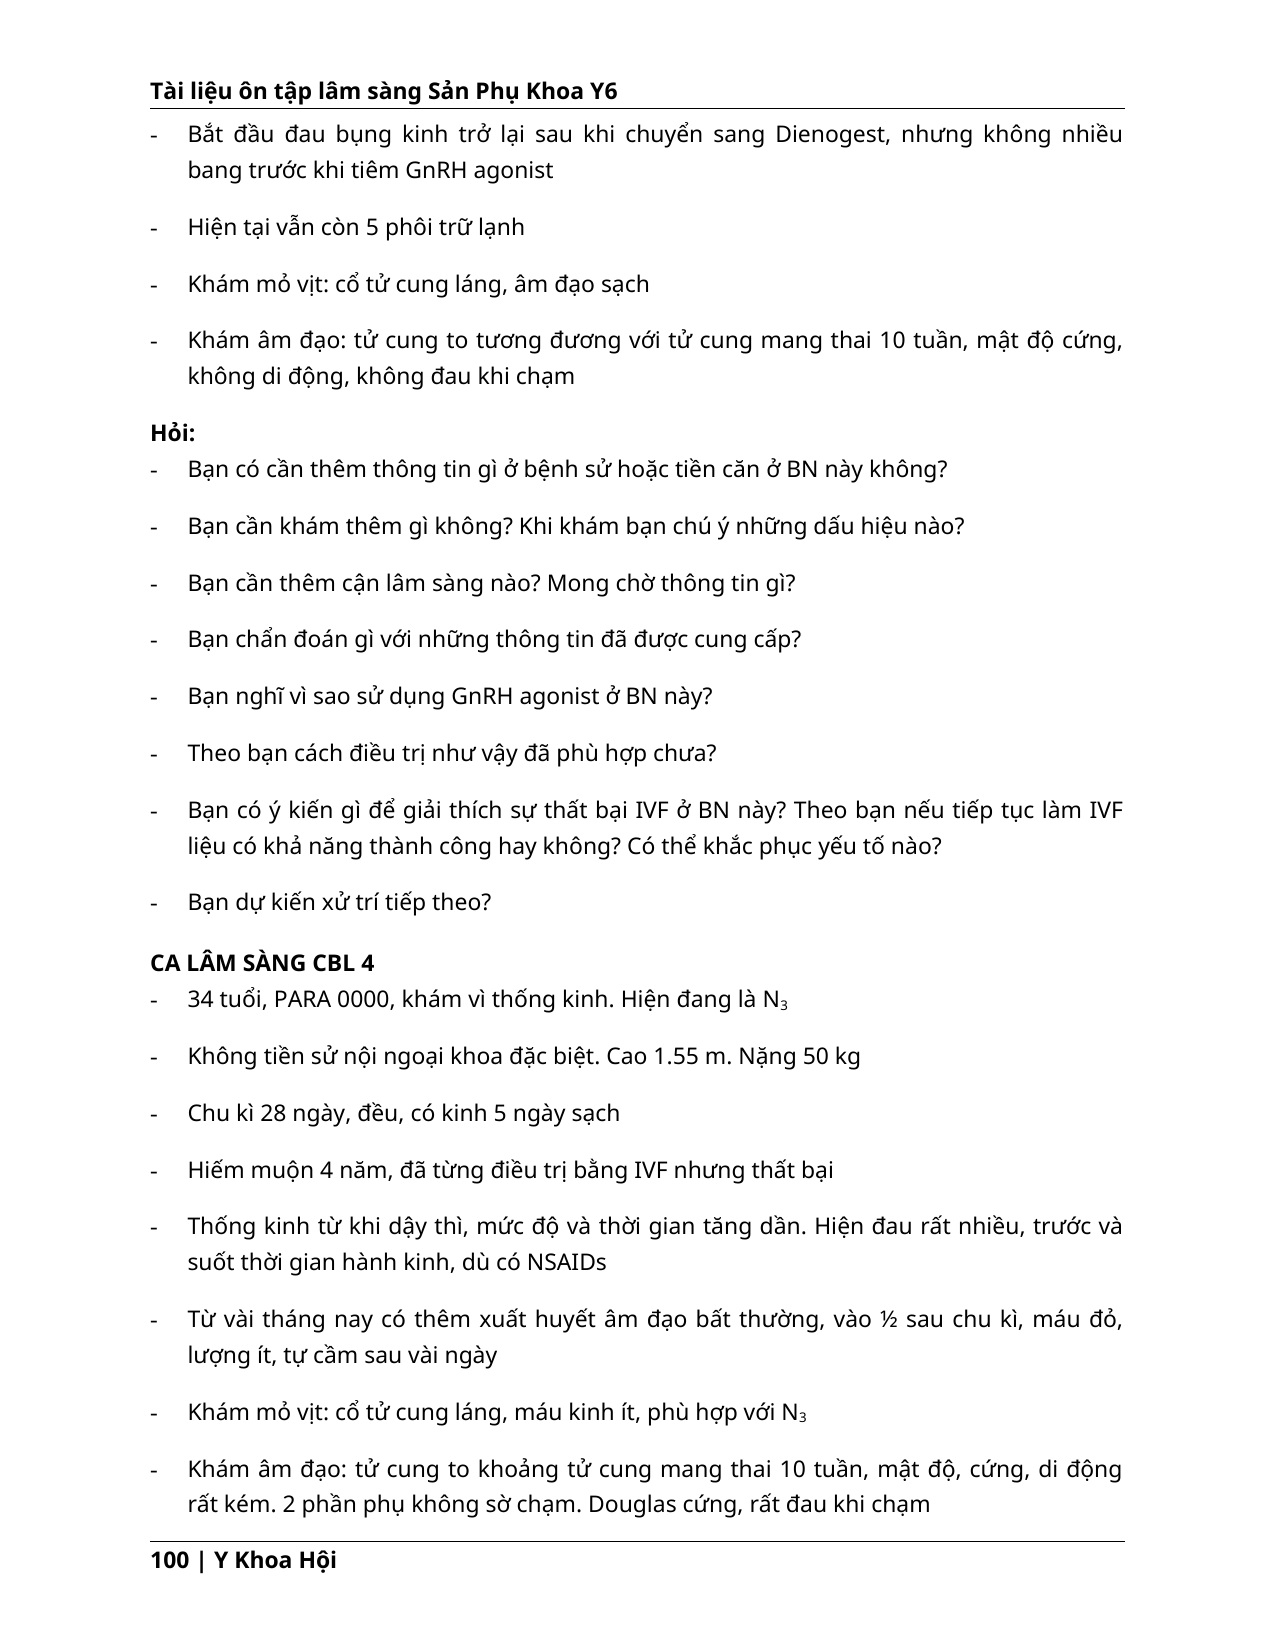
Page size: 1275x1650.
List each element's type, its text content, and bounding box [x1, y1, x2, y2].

text Khám mỏ vịt: cổ tử cung láng, âm đạo sạch [150, 268, 1125, 299]
text Chu kì 28 ngày, đều, có kinh 5 ngày sạch [150, 1097, 1125, 1128]
text Hiện tại vẫn còn 5 phôi trữ lạnh [150, 211, 1125, 242]
text Hiếm muộn 4 năm, đã từng điều trị bằng IVF nhưng thất bại [150, 1153, 1125, 1185]
text Bạn có cần thêm thông tin gì ở bệnh sử hoặc tiền căn ở BN này không? [150, 453, 1125, 484]
text Không tiền sử nội ngoại khoa đặc biệt. Cao 1.55 m. Nặng 50 kg [150, 1040, 1125, 1071]
text Khám mỏ vịt: cổ tử cung láng, máu kinh ít, phù hợp với N3 [150, 1396, 1125, 1427]
text Thống kinh từ khi dậy thì, mức độ và thời gian tăng dần. Hiện đau rất nhiều, trước và suốt thời gian hành kinh, dù có NSAIDs [150, 1210, 1125, 1277]
text Bạn nghĩ vì sao sử dụng GnRH agonist ở BN này? [150, 680, 1125, 711]
text Bạn cần thêm cận lâm sàng nào? Mong chờ thông tin gì? [150, 567, 1125, 598]
text 34 tuổi, PARA 0000, khám vì thống kinh. Hiện đang là N3 [150, 983, 1125, 1014]
text Khám âm đạo: tử cung to tương đương với tử cung mang thai 10 tuần, mật độ cứng, không di động, không đau khi chạm [150, 324, 1125, 392]
text Bắt đầu đau bụng kinh trở lại sau khi chuyển sang Dienogest, nhưng không nhiều bang trước khi tiêm GnRH agonist [150, 118, 1125, 185]
text Từ vài tháng nay có thêm xuất huyết âm đạo bất thường, vào ½ sau chu kì, máu đỏ, lượng ít, tự cầm sau vài ngày [150, 1303, 1125, 1370]
subtitle Hỏi: [150, 417, 1125, 448]
text Bạn dự kiến xử trí tiếp theo? [150, 886, 1125, 918]
text Khám âm đạo: tử cung to khoảng tử cung mang thai 10 tuần, mật độ, cứng, di động rất kém. 2 phần phụ không sờ chạm. Douglas cứng, rất đau khi chạm [150, 1452, 1125, 1520]
text Theo bạn cách điều trị như vậy đã phù hợp chưa? [150, 737, 1125, 768]
text Bạn chẩn đoán gì với những thông tin đã được cung cấp? [150, 623, 1125, 654]
text Bạn có ý kiến gì để giải thích sự thất bại IVF ở BN này? Theo bạn nếu tiếp tục làm IVF liệu có khả năng thành công hay không? Có thể khắc phục yếu tố nào? [150, 794, 1125, 861]
subtitle Ca lâm sàng cbl 4 [150, 947, 1125, 978]
text Bạn cần khám thêm gì không? Khi khám bạn chú ý những dấu hiệu nào? [150, 510, 1125, 541]
